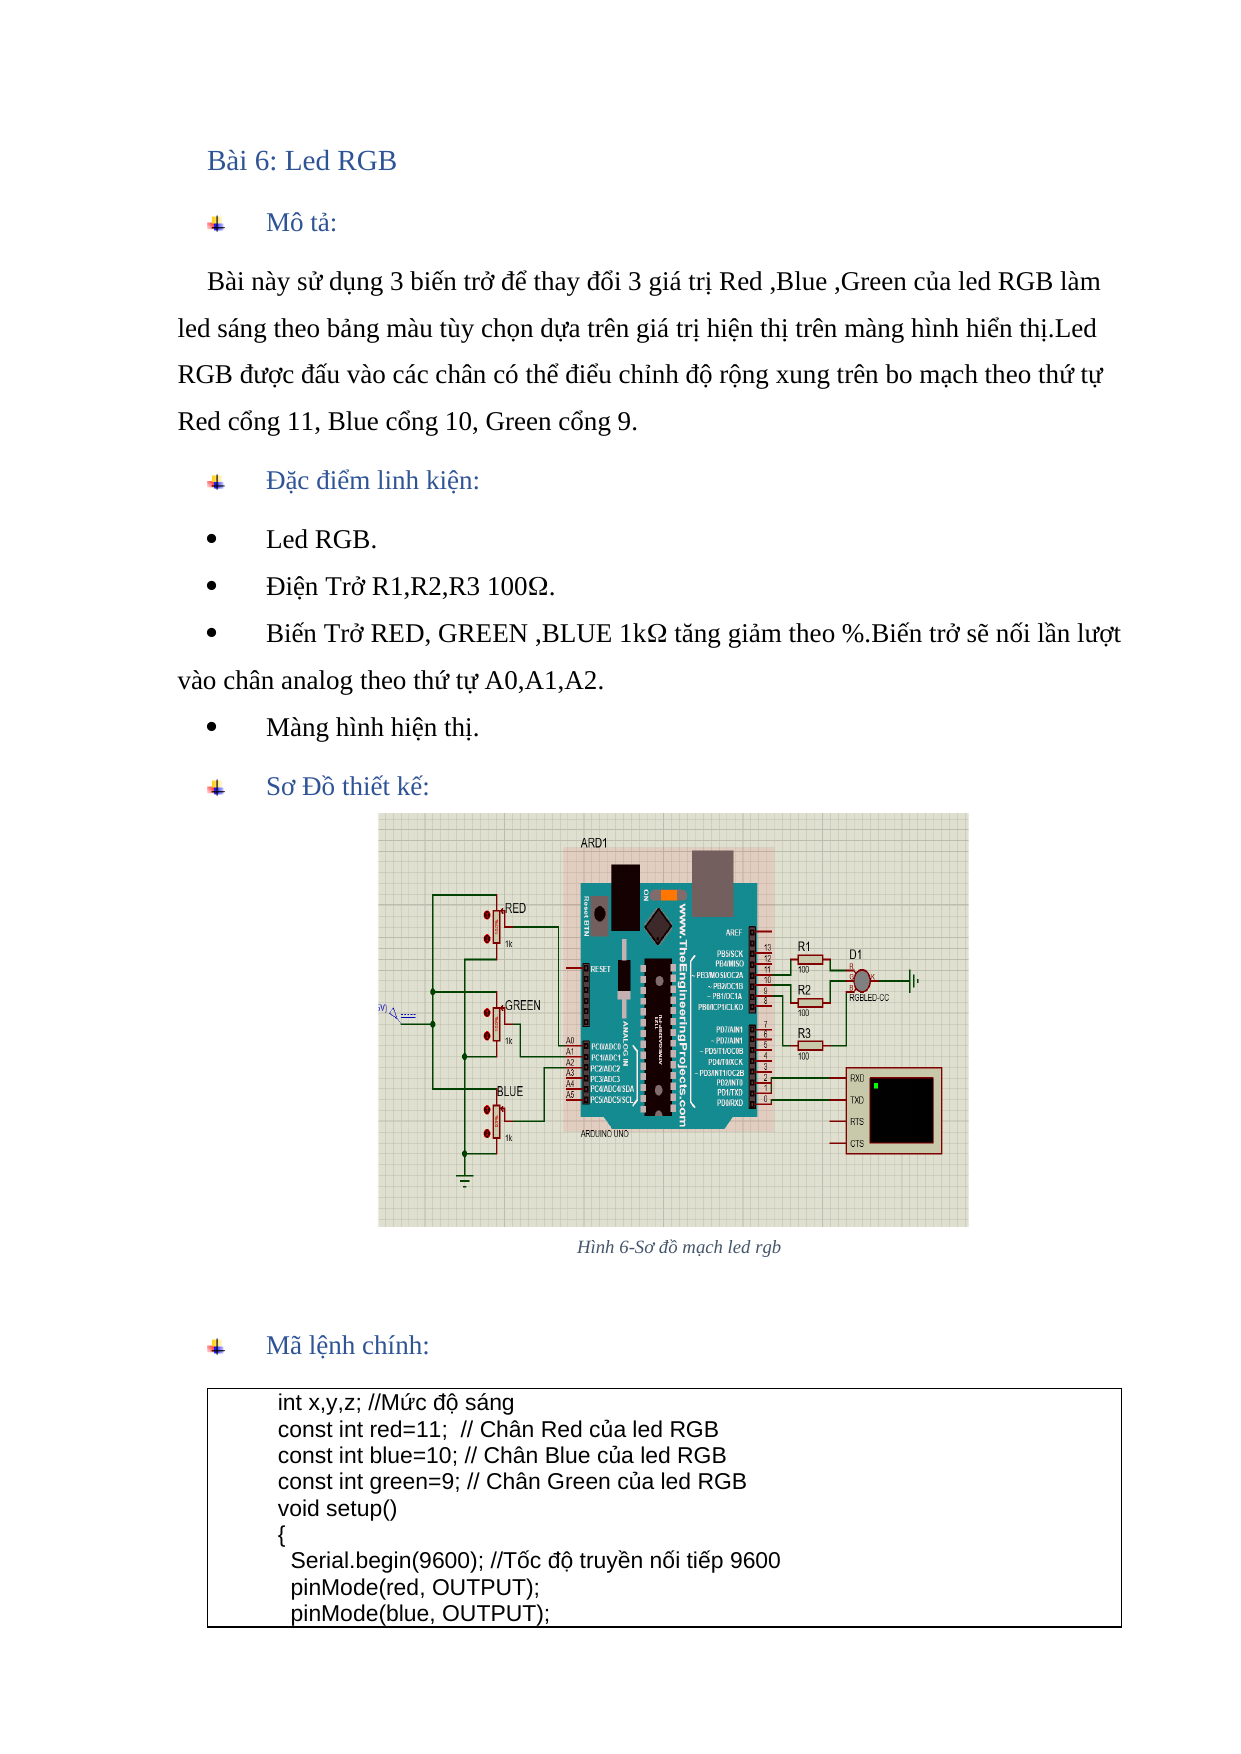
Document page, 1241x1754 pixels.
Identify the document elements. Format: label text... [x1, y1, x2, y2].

text Bài này sử dụng 3 biến trở để thay đổi 3 giá trị Red ,Blue ,Green của led RGB làm led sáng theo bảng màu tùy chọn dựa trên giá trị hiện thị trên màng hình hiển thị.Led RGB được đấu vào các chân có thể điểu chỉnh độ rộng xung trên bo mạch theo thứ tự Red cổng 11, Blue cổng 10, Green cổng 9. [177, 265, 1122, 436]
subtitle Mã lệnh chính: [177, 1329, 1122, 1360]
subtitle Mô tả: [177, 206, 1122, 237]
list Biến Trở RED, GREEN ,BLUE 1k tăng giảm theo %.Biến trở sẽ nối lần lượt vào chân analog theo thứ tự A0,A1,A2. [177, 617, 1122, 695]
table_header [208, 1389, 1121, 1626]
list Led RGB. [177, 523, 1122, 555]
picture [207, 473, 225, 490]
picture [207, 778, 225, 796]
subtitle Bài 6: Led RGB [177, 143, 1122, 177]
subtitle Đặc điểm linh kiện: [177, 464, 1122, 495]
list Màng hình hiện thị. [177, 711, 1122, 742]
picture [207, 1337, 225, 1355]
picture [207, 214, 225, 232]
list Điện Trở R1,R2,R3 100. [177, 570, 1122, 602]
subtitle Sơ Đồ thiết kế: [177, 770, 1122, 801]
